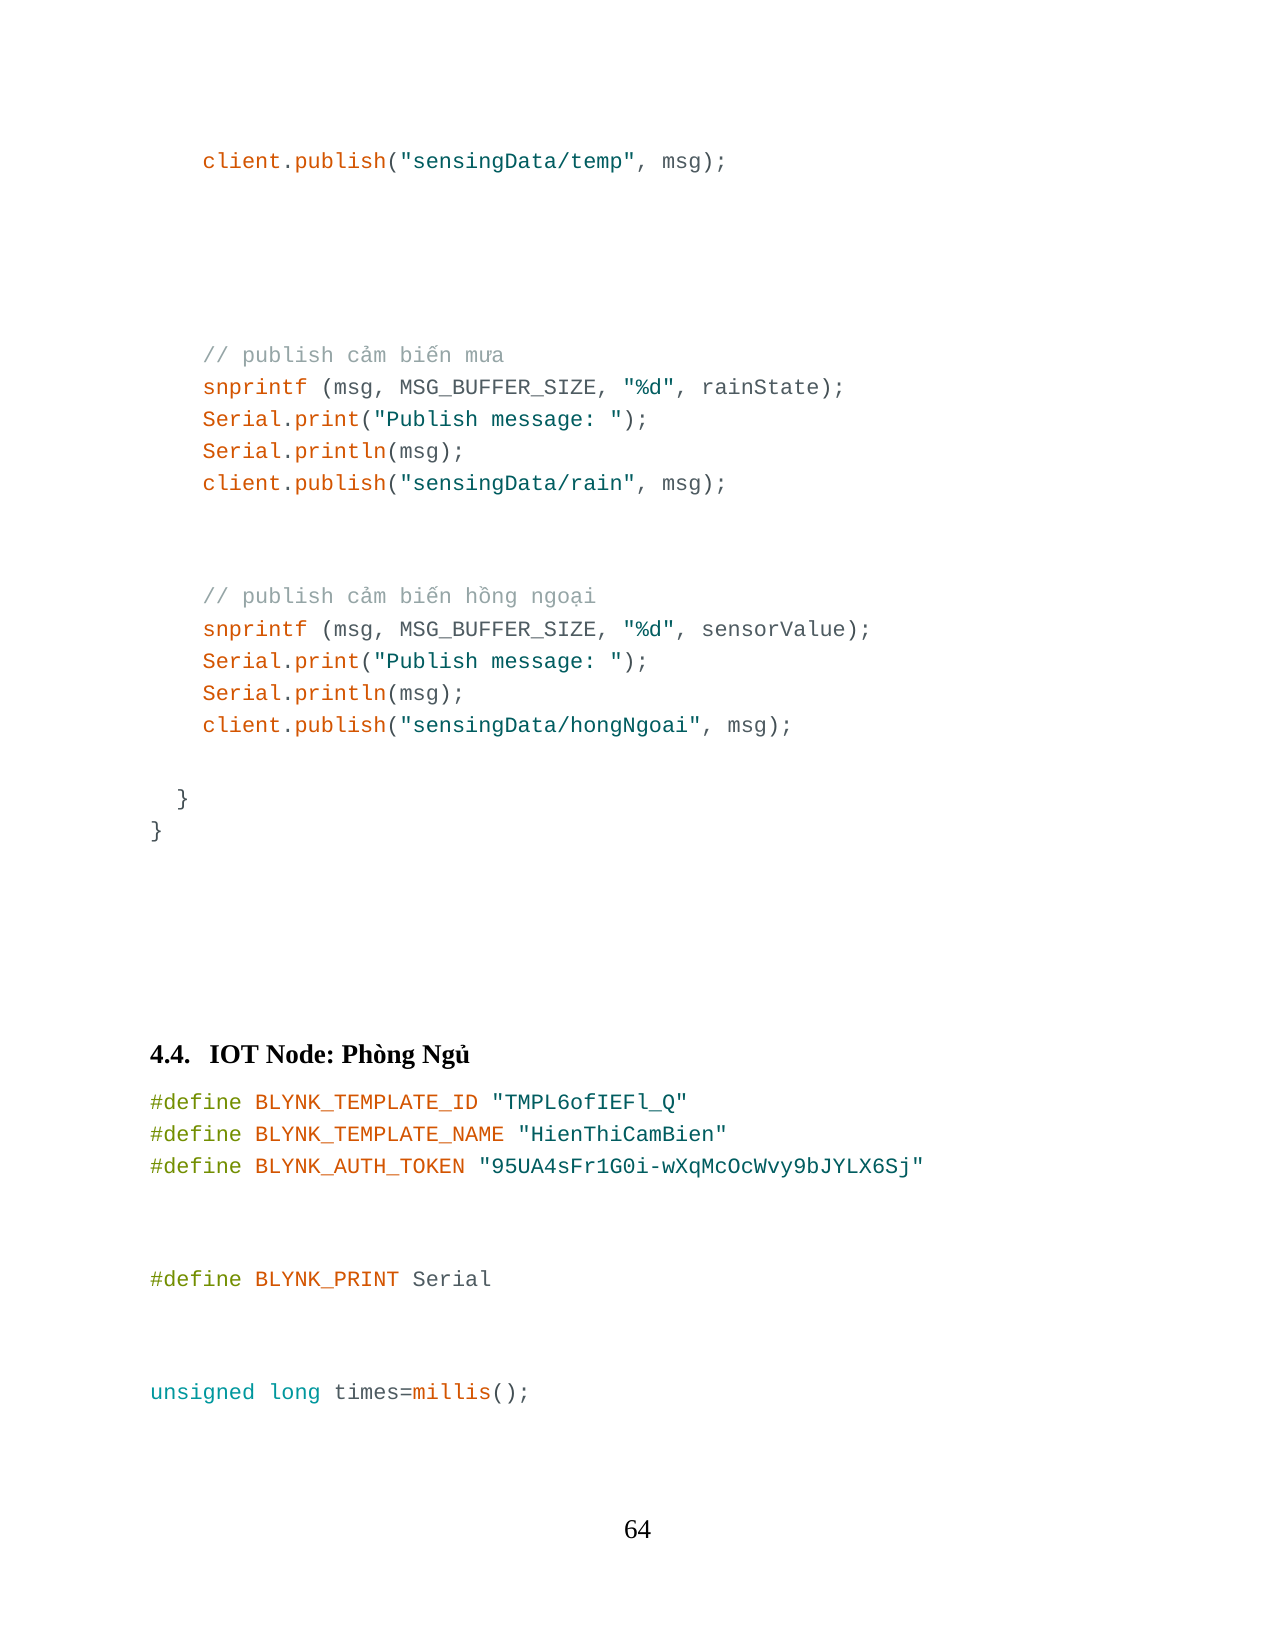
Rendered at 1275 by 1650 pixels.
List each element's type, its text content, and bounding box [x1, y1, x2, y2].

text // publish cảm biến hồng ngoại [150, 586, 1125, 610]
text Serial.print("Publish message: "); [150, 650, 1125, 675]
text } [150, 787, 1125, 812]
text Serial.println(msg); [150, 440, 1125, 465]
text snprintf (msg, MSG_BUFFER_SIZE, "%d", rainState); [150, 376, 1125, 401]
text #define BLYNK_AUTH_TOKEN "95UA4sFr1G0i-wXqMcOcWvy9bJYLX6Sj" [150, 1155, 1125, 1180]
text Serial.print("Publish message: "); [150, 408, 1125, 433]
text client.publish("sensingData/hongNgoai", msg); [150, 714, 1125, 739]
text #define BLYNK_TEMPLATE_NAME "HienThiCamBien" [150, 1123, 1125, 1148]
text // publish cảm biến mưa [150, 344, 1125, 369]
text client.publish("sensingData/rain", msg); [150, 473, 1125, 497]
subtitle IOT Node: Phòng Ngủ [150, 1038, 1125, 1069]
text snprintf (msg, MSG_BUFFER_SIZE, "%d", sensorValue); [150, 618, 1125, 643]
text #define BLYNK_TEMPLATE_ID "TMPL6ofIEFl_Q" [150, 1091, 1125, 1116]
text client.publish("sensingData/temp", msg); [150, 150, 1125, 175]
text unsigned long times=millis(); [150, 1381, 1125, 1406]
text #define BLYNK_PRINT Serial [150, 1268, 1125, 1293]
text } [150, 819, 1125, 844]
text Serial.println(msg); [150, 682, 1125, 707]
